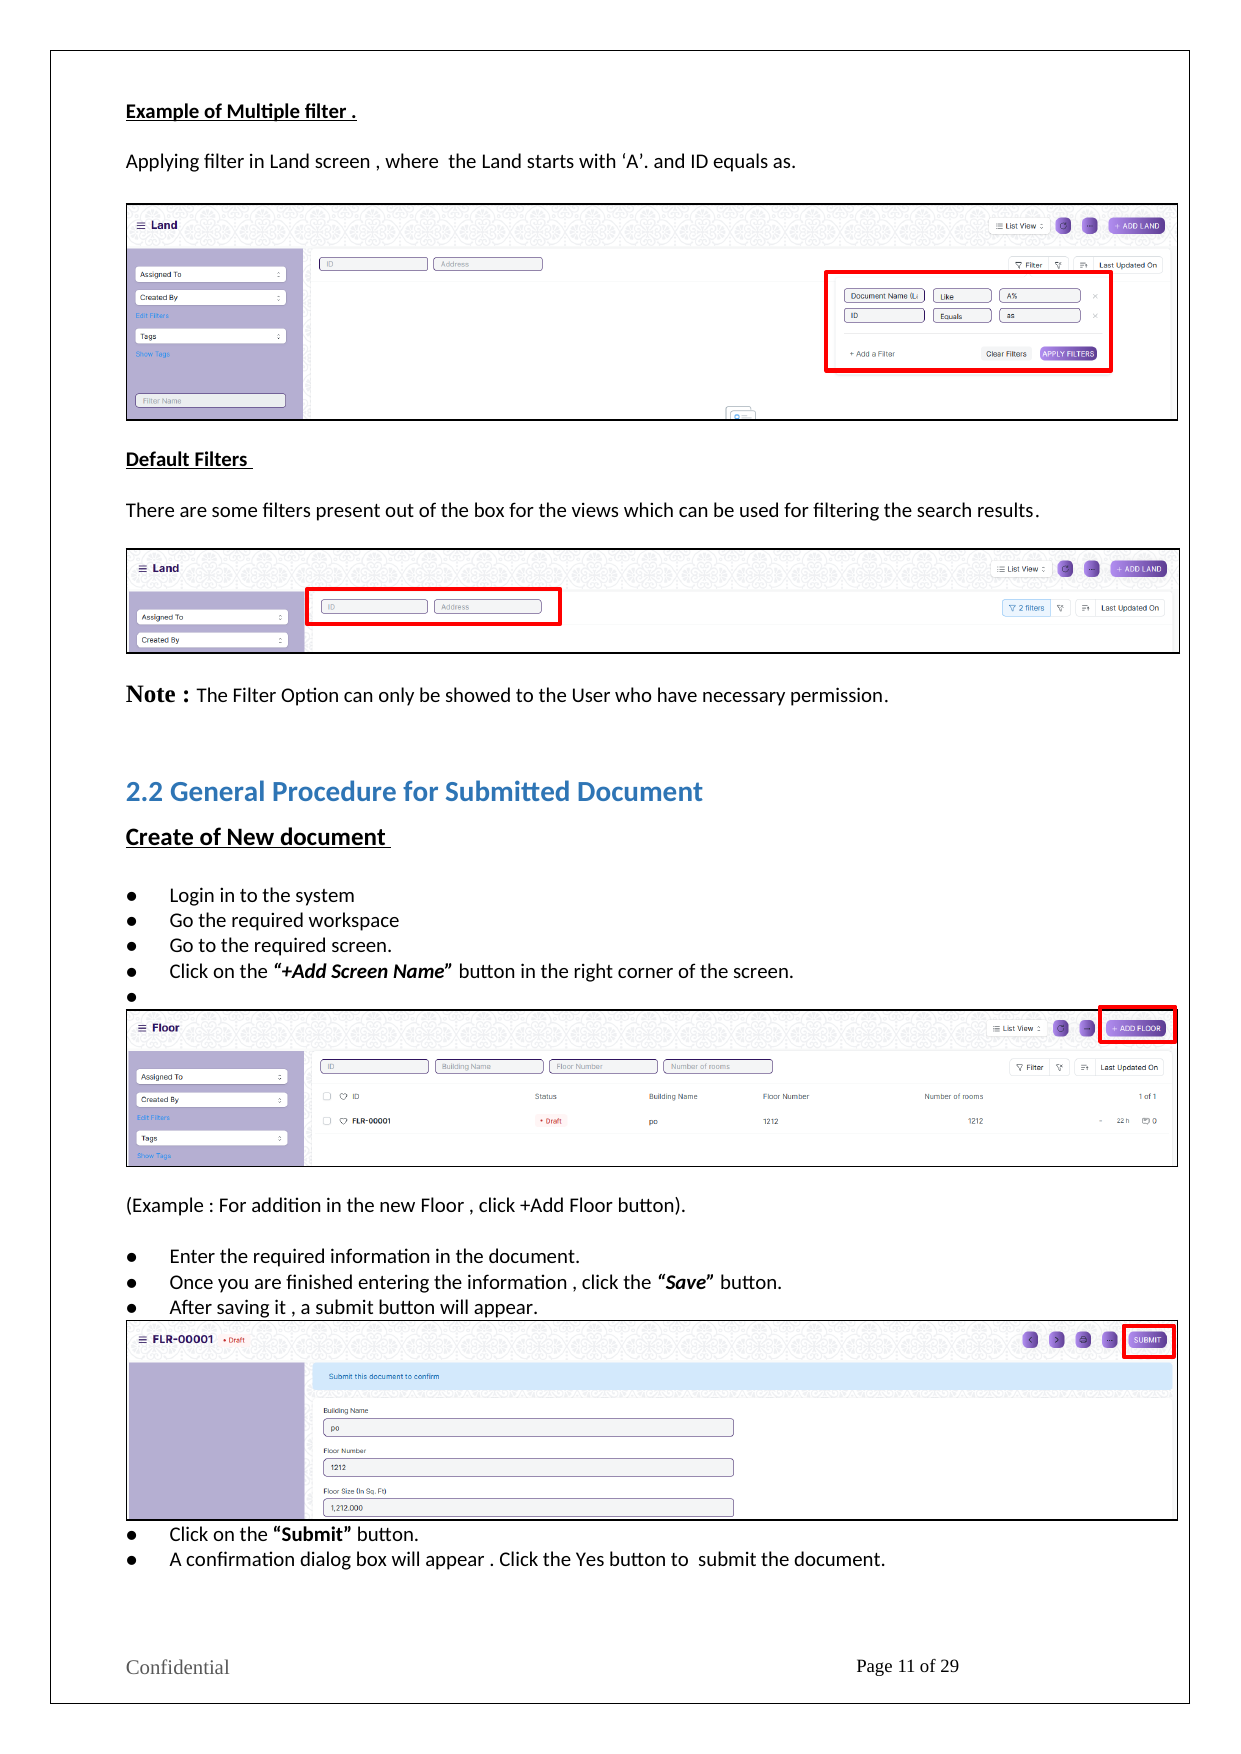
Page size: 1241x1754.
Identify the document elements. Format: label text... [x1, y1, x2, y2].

picture [127, 550, 1179, 652]
picture [127, 1011, 1177, 1166]
text Example of Multiple filter . [126, 98, 1156, 123]
picture [127, 1321, 1177, 1519]
list After saving it , a submit button will appear. [126, 1294, 1156, 1320]
text Applying filter in Land screen , where the Land starts with ‘A’. and ID equals as. [126, 149, 1156, 174]
text Create of New document [126, 821, 1156, 851]
list Login in to the system [126, 882, 1156, 907]
picture [127, 205, 1177, 419]
list Go the required workspace [126, 907, 1156, 933]
list Click on the “+Add Screen Name” button in the right corner of the screen. [126, 958, 1156, 983]
picture [1102, 1011, 1173, 1040]
text Note : The Filter Option can only be showed to the User who have necessary permission. [126, 679, 1156, 708]
text There are some filters present out of the box for the views which can be used for filtering the search results. [126, 497, 1156, 522]
subtitle General Procedure for Submitted Document [126, 773, 1156, 808]
list Click on the “Submit” button. [126, 1521, 1156, 1546]
list Go to the required screen. [126, 933, 1156, 958]
list Enter the required information in the document. [126, 1243, 1156, 1269]
text Default Filters [126, 446, 1156, 472]
list Once you are finished entering the information , click the “Save” button. [126, 1269, 1156, 1294]
list A confirmation dialog box will appear . Click the Yes button to submit the document. [126, 1546, 1156, 1572]
text (Example : For addition in the new Floor , click +Add Floor button). [126, 1193, 1156, 1218]
